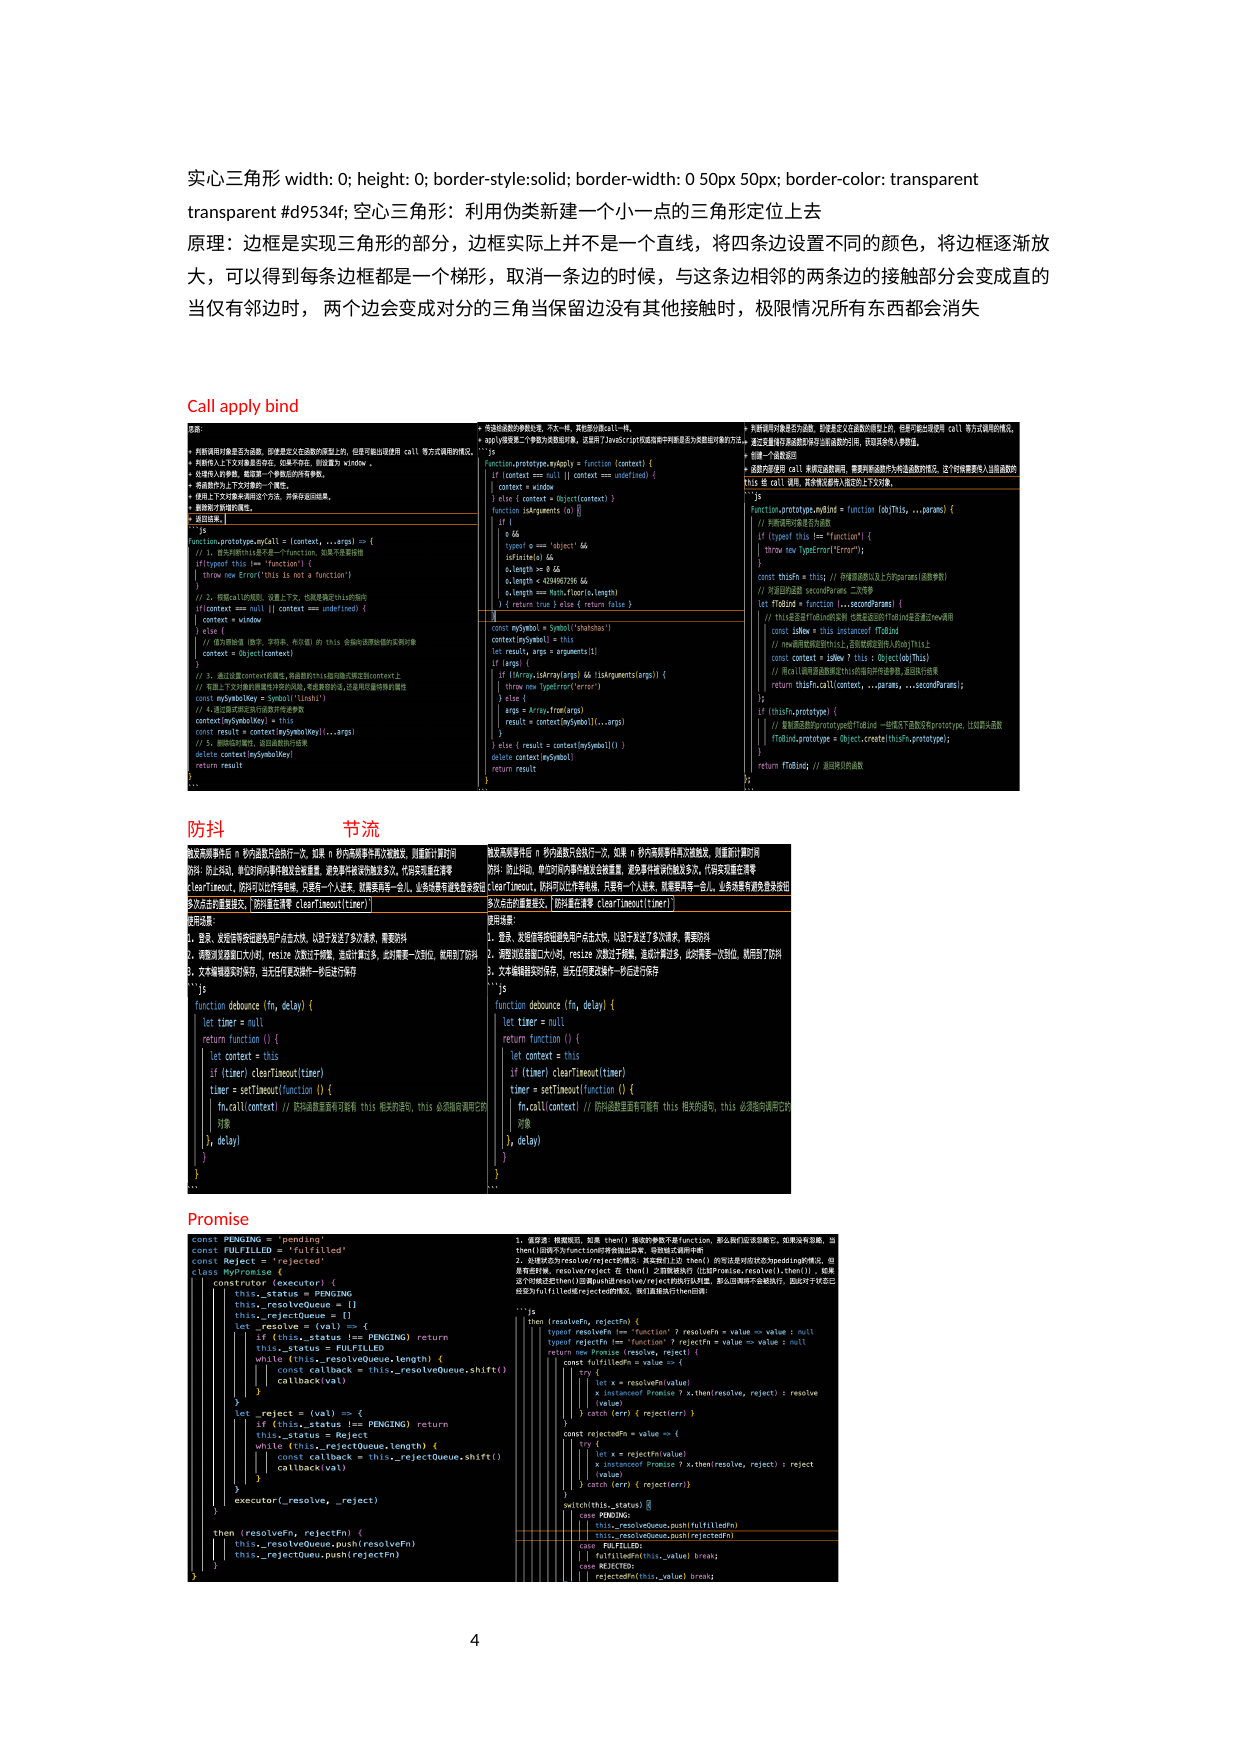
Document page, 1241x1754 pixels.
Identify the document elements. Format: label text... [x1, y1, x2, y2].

picture [187, 844, 792, 1194]
list Call apply bind [187, 389, 1053, 422]
list 实心三角形width: 0; height: 0; border-style:solid; border-width: 0 50px 50px; border-color: transparent transparent #d9534f; 空心三角形：利用伪类新建一个小一点的三角形定位上去 [187, 162, 1053, 227]
list 原理：边框是实现三角形的部分，边框实际上并不是一个直线，将四条边设置不同的颜色，将边框逐渐放大，可以得到每条边框都是一个梯形，取消一条边的时候，与这条边相邻的两条边的接触部分会变成直的当仅有邻边时， 两个边会变成对分的三角当保留边没有其他接触时，极限情况所有东西都会消失 [187, 227, 1053, 324]
picture [187, 422, 1020, 791]
list 防抖 节流 [187, 812, 1053, 844]
list Promise [187, 1202, 1053, 1234]
picture [187, 1234, 839, 1582]
